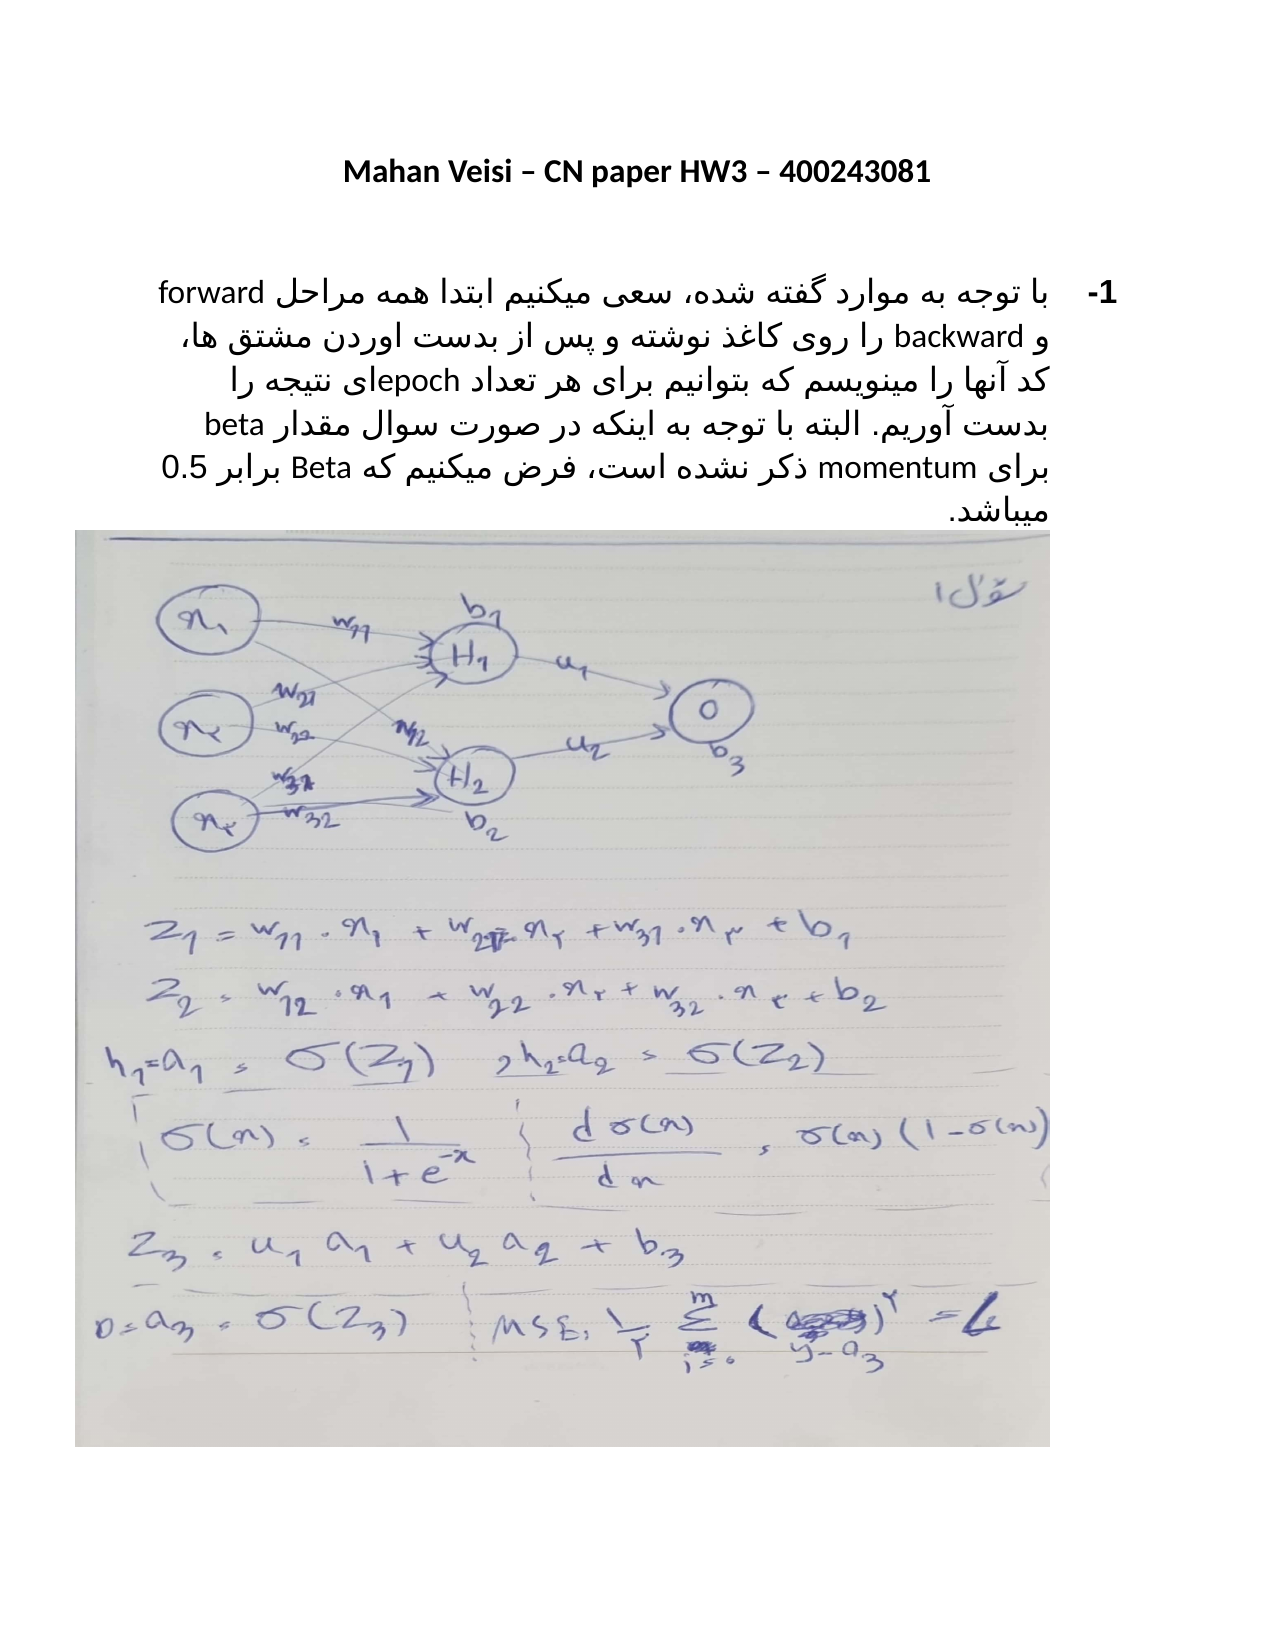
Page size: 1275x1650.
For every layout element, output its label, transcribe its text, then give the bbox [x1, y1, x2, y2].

text Mahan Veisi – CN paper HW3 – 400243081 [150, 150, 1125, 191]
picture [75, 530, 1050, 1447]
